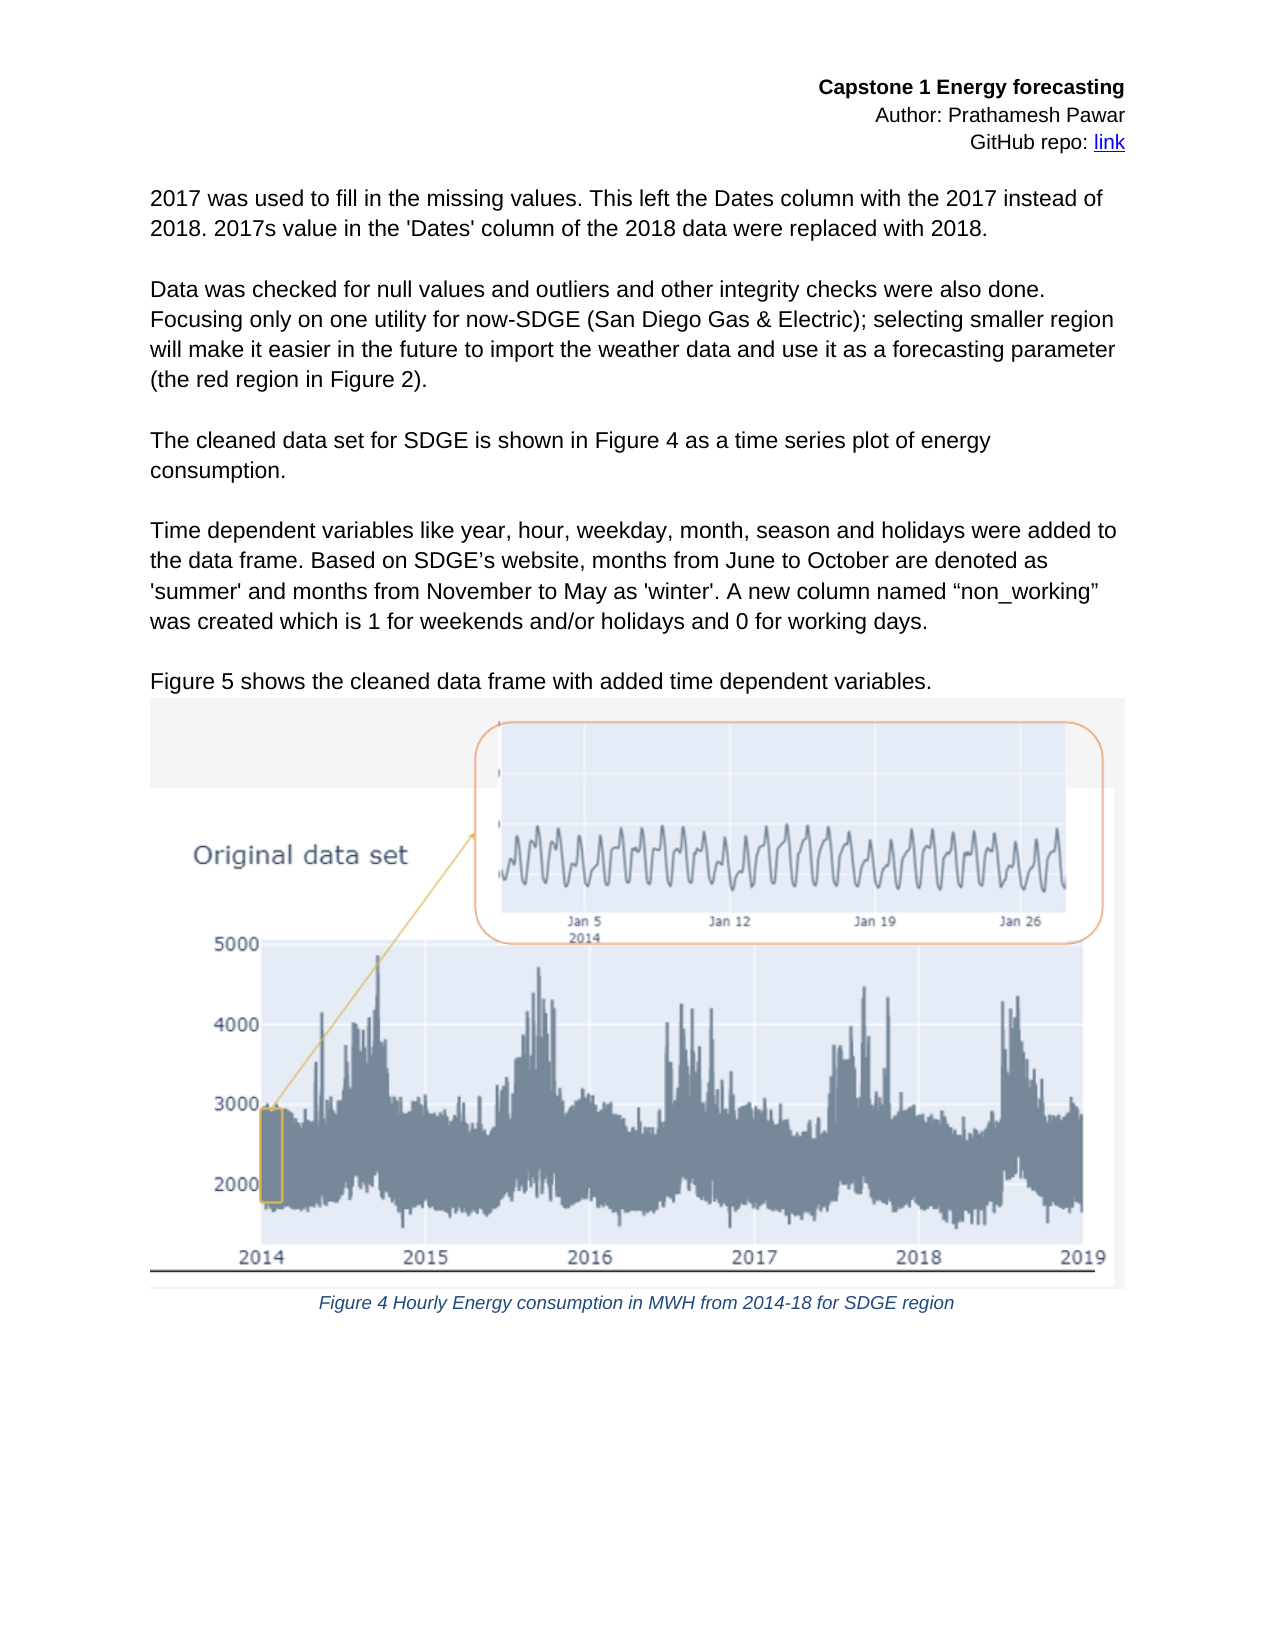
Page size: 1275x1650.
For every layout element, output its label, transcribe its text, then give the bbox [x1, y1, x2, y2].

text Figure 4 Hourly Energy consumption in MWH from 2014-18 for SDGE region [150, 1292, 1125, 1313]
text Data was checked for null values and outliers and other integrity checks were also done. Focusing only on one utility for now-SDGE (San Diego Gas & Electric); selecting smaller region will make it easier in the future to import the weather data and use it as a forecasting parameter (the red region in Figure 2). [150, 276, 1125, 393]
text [150, 185, 1125, 242]
picture [150, 698, 1125, 1289]
text Figure 5 shows the cleaned data frame with added time dependent variables. [150, 668, 1125, 695]
text Time dependent variables like year, hour, weekday, month, season and holidays were added to the data frame. Based on SDGE’s website, months from June to October are denoted as 'summer' and months from November to May as 'winter'. A new column named “non_working” was created which is 1 for weekends and/or holidays and 0 for working days. [150, 517, 1125, 634]
text The cleaned data set for SDGE is shown in Figure 4 as a time series plot of energy consumption. [150, 427, 1125, 483]
